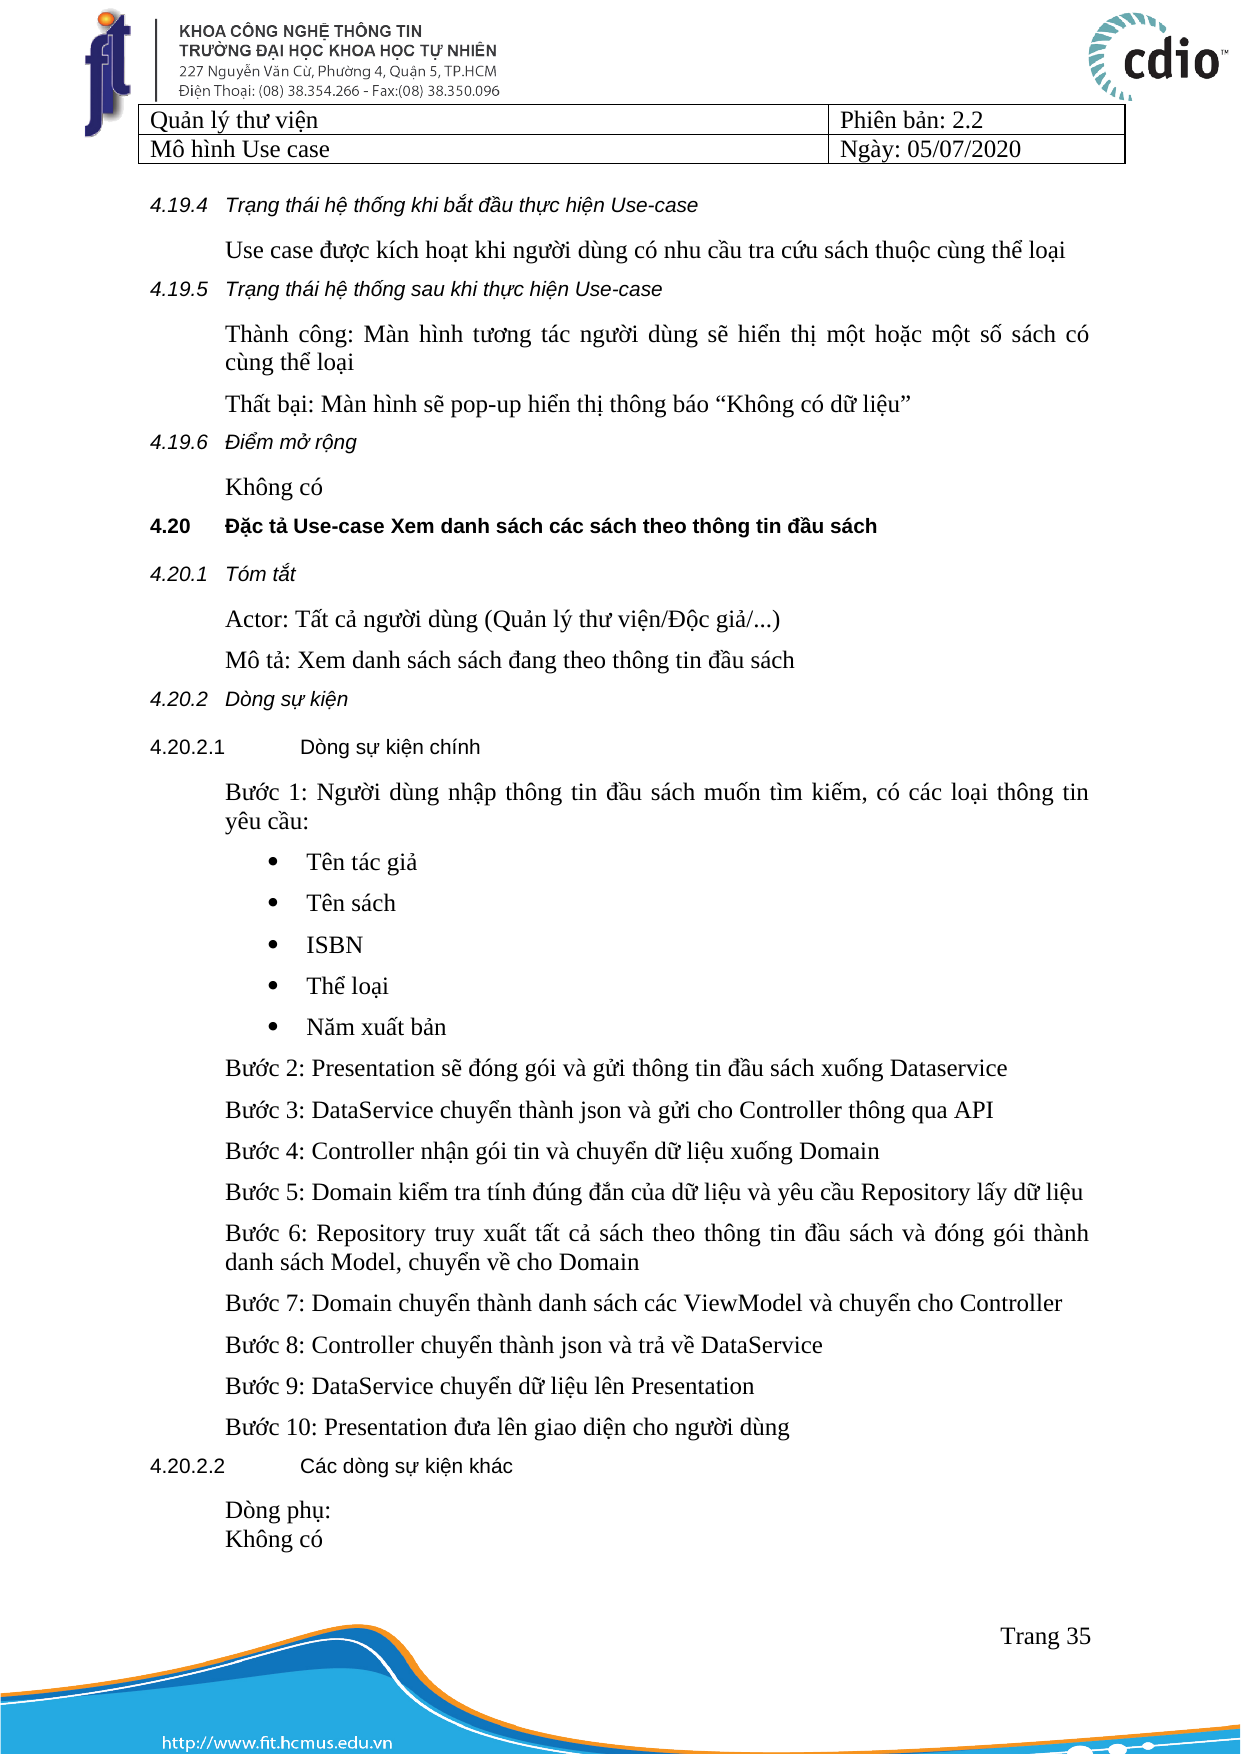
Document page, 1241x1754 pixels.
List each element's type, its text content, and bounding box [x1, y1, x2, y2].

text Thất bại: Màn hình sẽ pop-up hiển thị thông báo “Không có dữ liệu” [225, 389, 1090, 417]
text Bước 6: Repository truy xuất tất cả sách theo thông tin đầu sách và đóng gói thành danh sách Model, chuyển về cho Domain [225, 1218, 1090, 1276]
text Thành công: Màn hình tương tác người dùng sẽ hiển thị một hoặc một số sách có cùng thể loại [225, 319, 1090, 376]
list Tên sách [269, 888, 1090, 917]
list Năm xuất bản [269, 1012, 1090, 1041]
subtitle Điểm mở rộng [150, 430, 1090, 454]
text Bước 3: DataService chuyển thành json và gửi cho Controller thông qua API [225, 1095, 1090, 1123]
picture [139, 135, 828, 161]
text Bước 9: DataService chuyển dữ liệu lên Presentation [225, 1371, 1090, 1400]
text Mô tả: Xem danh sách sách đang theo thông tin đầu sách [225, 645, 1090, 674]
text Không có [150, 1524, 1090, 1553]
picture [61, 1, 1241, 161]
subtitle Đặc tả Use-case Xem danh sách các sách theo thông tin đầu sách [150, 513, 1090, 537]
subtitle Dòng sự kiện chính [150, 735, 1090, 759]
text Dòng phụ: [150, 1496, 1090, 1524]
list Tên tác giả [269, 847, 1090, 876]
text Use case được kích hoạt khi người dùng có nhu cầu tra cứu sách thuộc cùng thể loại [225, 235, 1090, 264]
picture [0, 1621, 1241, 1754]
subtitle Trạng thái hệ thống khi bắt đầu thực hiện Use-case [150, 193, 1090, 217]
text Bước 8: Controller chuyển thành json và trả về DataService [225, 1330, 1090, 1358]
text Actor: Tất cả người dùng (Quản lý thư viện/Độc giả/...) [225, 604, 1090, 633]
text Không có [225, 472, 1090, 501]
subtitle Tóm tắt [150, 562, 1090, 586]
text Bước 2: Presentation sẽ đóng gói và gửi thông tin đầu sách xuống Dataservice [225, 1053, 1090, 1082]
text Bước 10: Presentation đưa lên giao diện cho người dùng [225, 1412, 1090, 1441]
picture [829, 105, 1124, 134]
text Bước 7: Domain chuyển thành danh sách các ViewModel và chuyển cho Controller [225, 1288, 1090, 1317]
picture [139, 105, 828, 134]
text Bước 4: Controller nhận gói tin và chuyển dữ liệu xuống Domain [225, 1136, 1090, 1165]
list ISBN [269, 930, 1090, 958]
subtitle Trạng thái hệ thống sau khi thực hiện Use-case [150, 277, 1090, 301]
subtitle Dòng sự kiện [150, 687, 1090, 711]
subtitle Các dòng sự kiện khác [150, 1453, 1090, 1477]
text Bước 5: Domain kiểm tra tính đúng đắn của dữ liệu và yêu cầu Repository lấy dữ liệu [225, 1177, 1090, 1206]
text Bước 1: Người dùng nhập thông tin đầu sách muốn tìm kiếm, có các loại thông tin yêu cầu: [225, 777, 1090, 835]
list Thể loại [269, 971, 1090, 1000]
picture [829, 135, 1124, 161]
